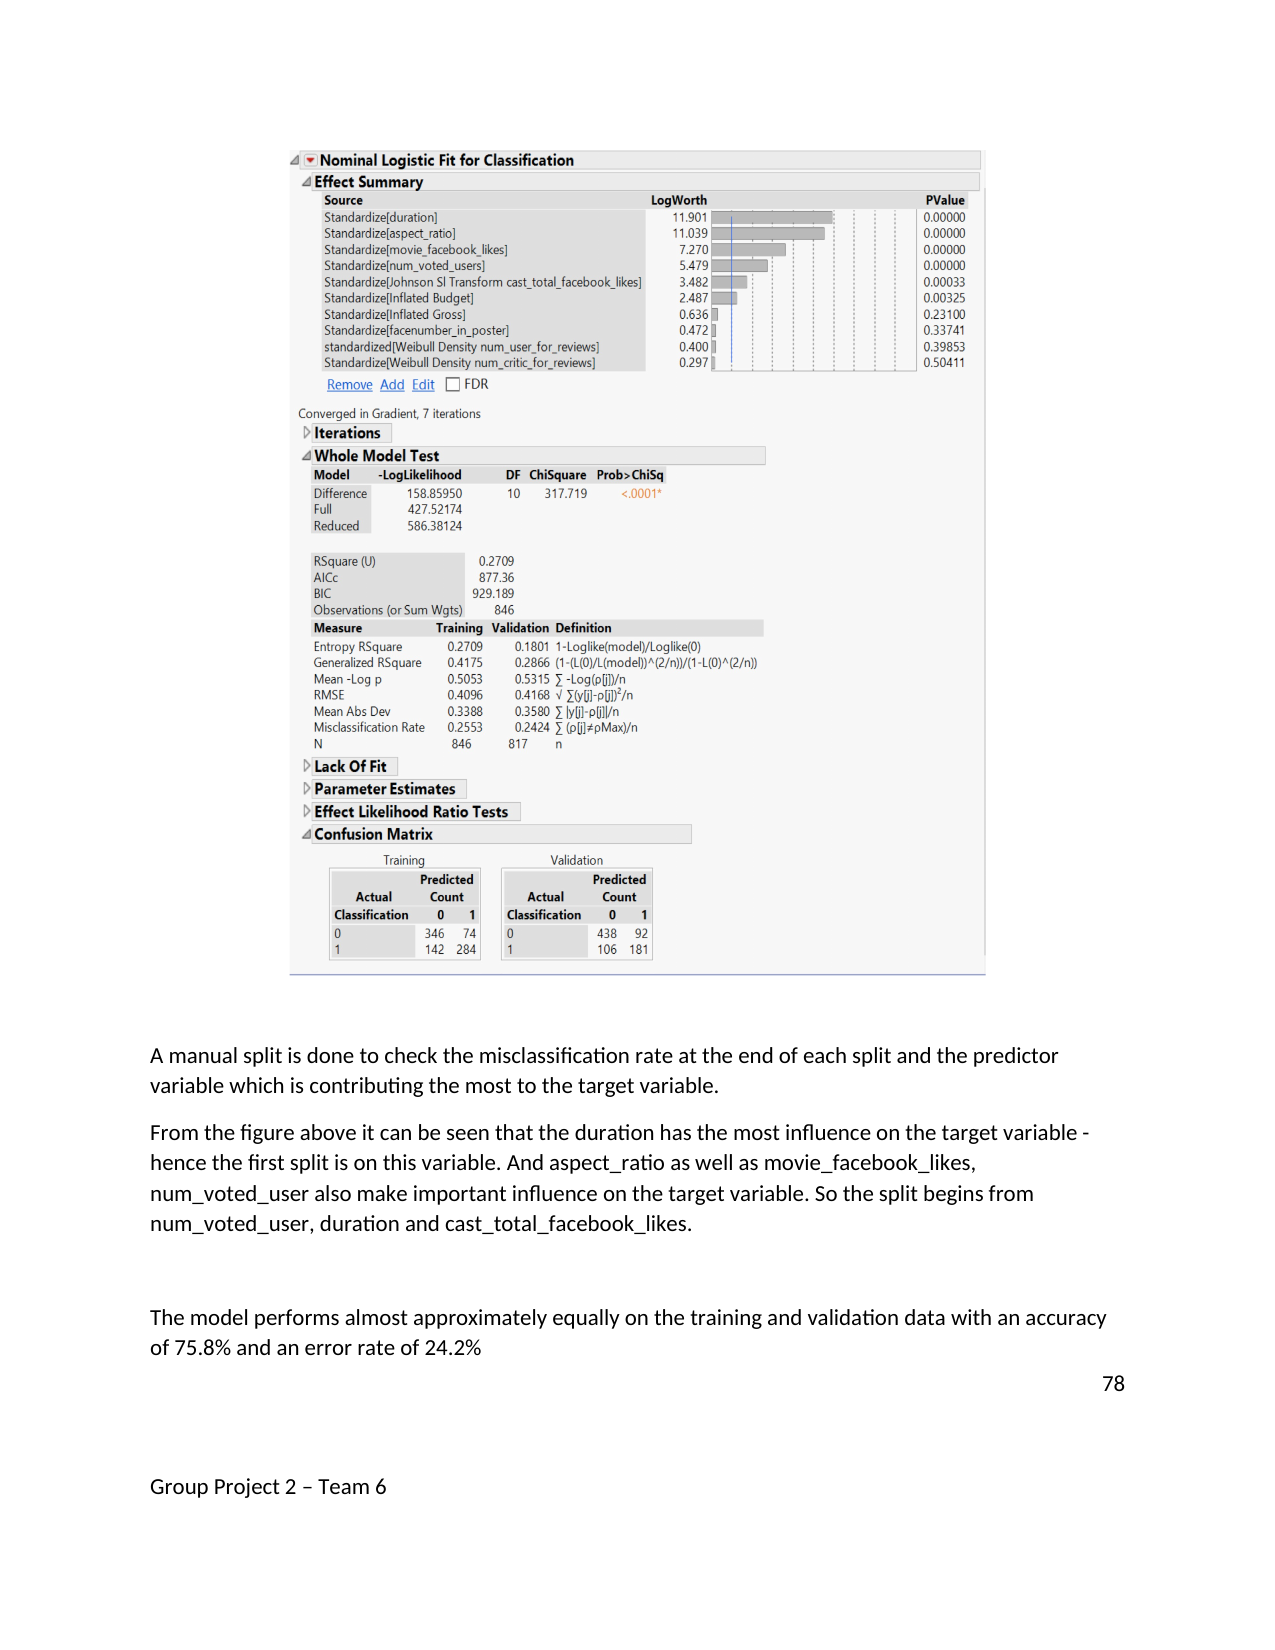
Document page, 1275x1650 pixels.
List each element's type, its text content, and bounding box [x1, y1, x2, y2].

text From the figure above it can be seen that the duration has the most influence on the target variable - hence the first split is on this variable. And aspect_ratio as well as movie_facebook_likes, num_voted_user also make important influence on the target variable. So the split begins from num_voted_user, duration and cast_total_facebook_likes. [150, 1118, 1125, 1237]
text The model performs almost approximately equally on the training and validation data with an accuracy of 75.8% and an error rate of 24.2% [150, 1303, 1125, 1361]
text A manual split is done to check the misclassification rate at the end of each split and the predictor variable which is contributing the most to the target variable. [150, 1041, 1125, 1099]
picture [289, 150, 986, 976]
